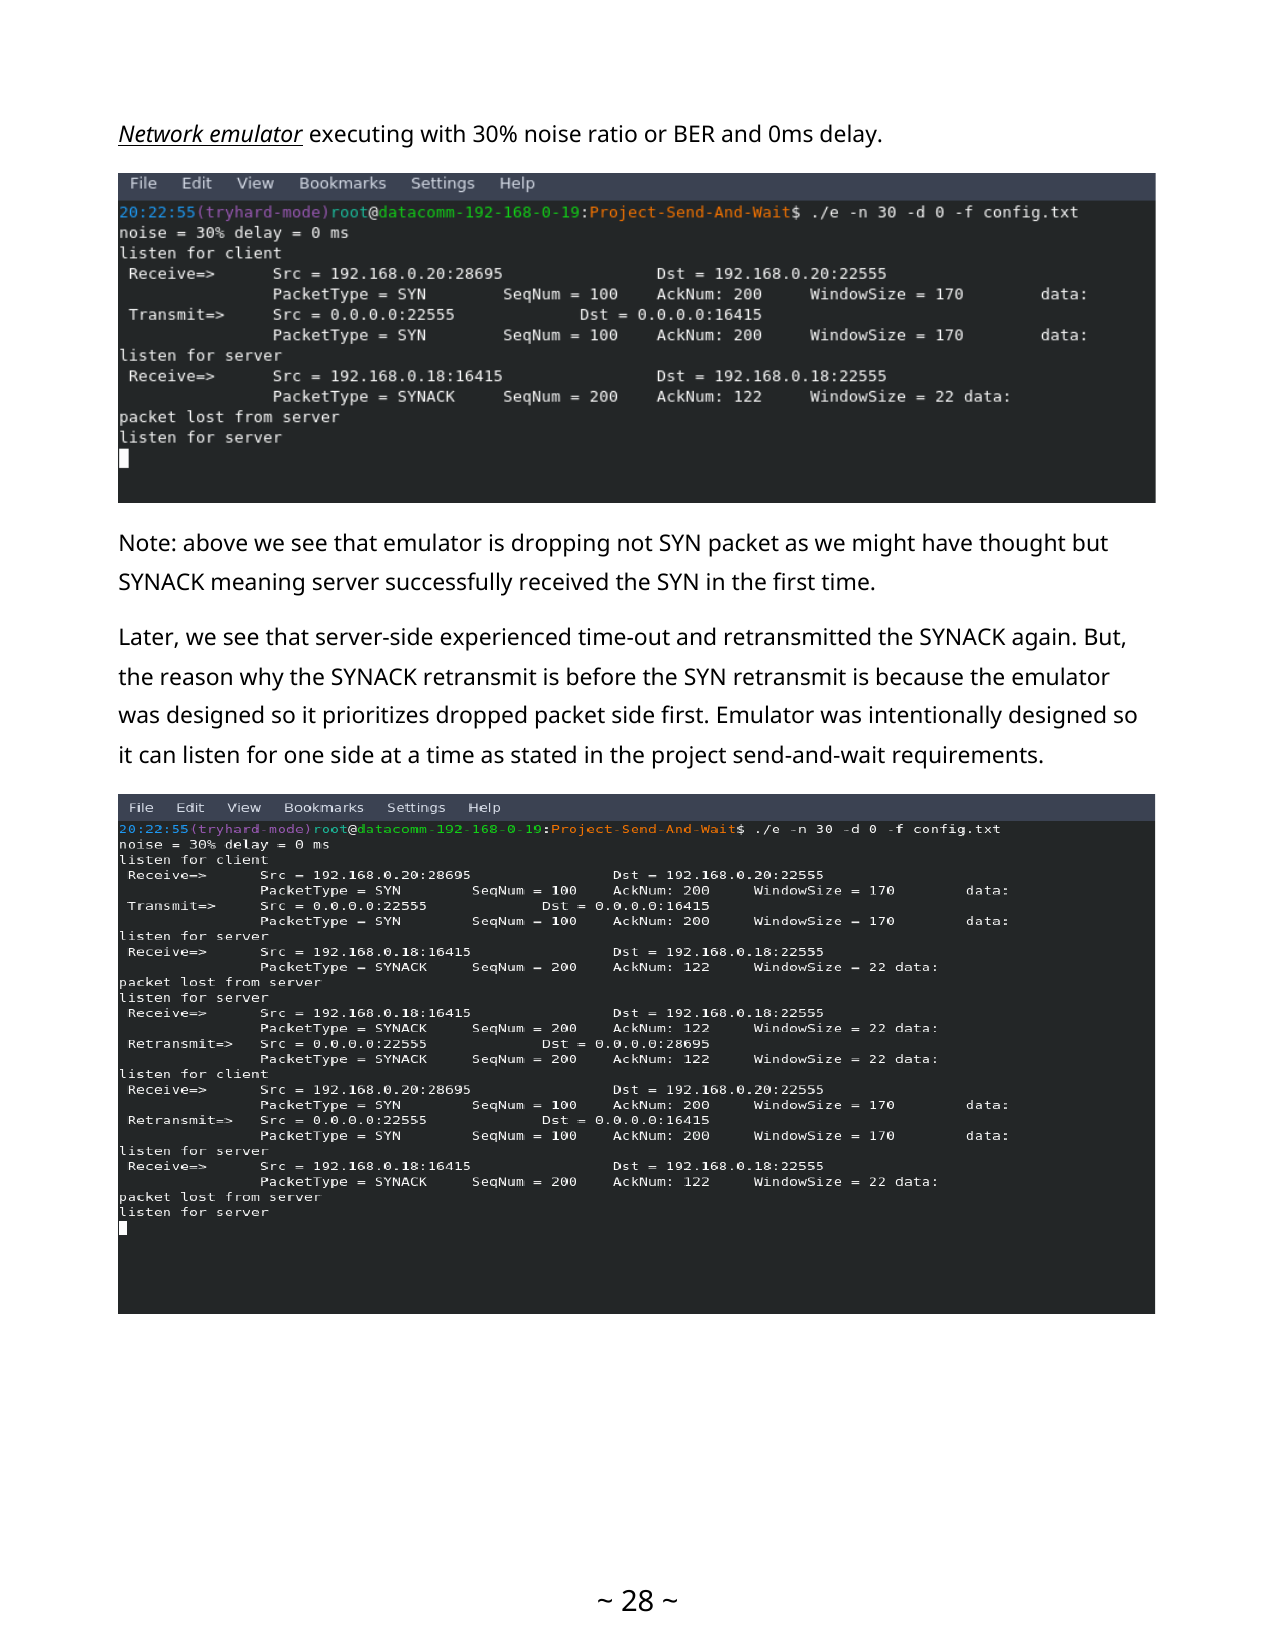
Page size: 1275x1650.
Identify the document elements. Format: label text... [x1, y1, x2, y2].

picture [118, 794, 1156, 1314]
text Network emulator executing with 30% noise ratio or BER and 0ms delay. [118, 118, 1157, 149]
text Note: above we see that emulator is dropping not SYN packet as we might have thought but SYNACK meaning server successfully received the SYN in the first time. [118, 527, 1157, 597]
picture [118, 173, 1156, 503]
text Later, we see that server-side experienced time-out and retransmitted the SYNACK again. But, the reason why the SYNACK retransmit is before the SYN retransmit is because the emulator was designed so it prioritizes dropped packet side first. Emulator was intentionally designed so it can listen for one side at a time as stated in the project send-and-wait requirements. [118, 621, 1157, 770]
